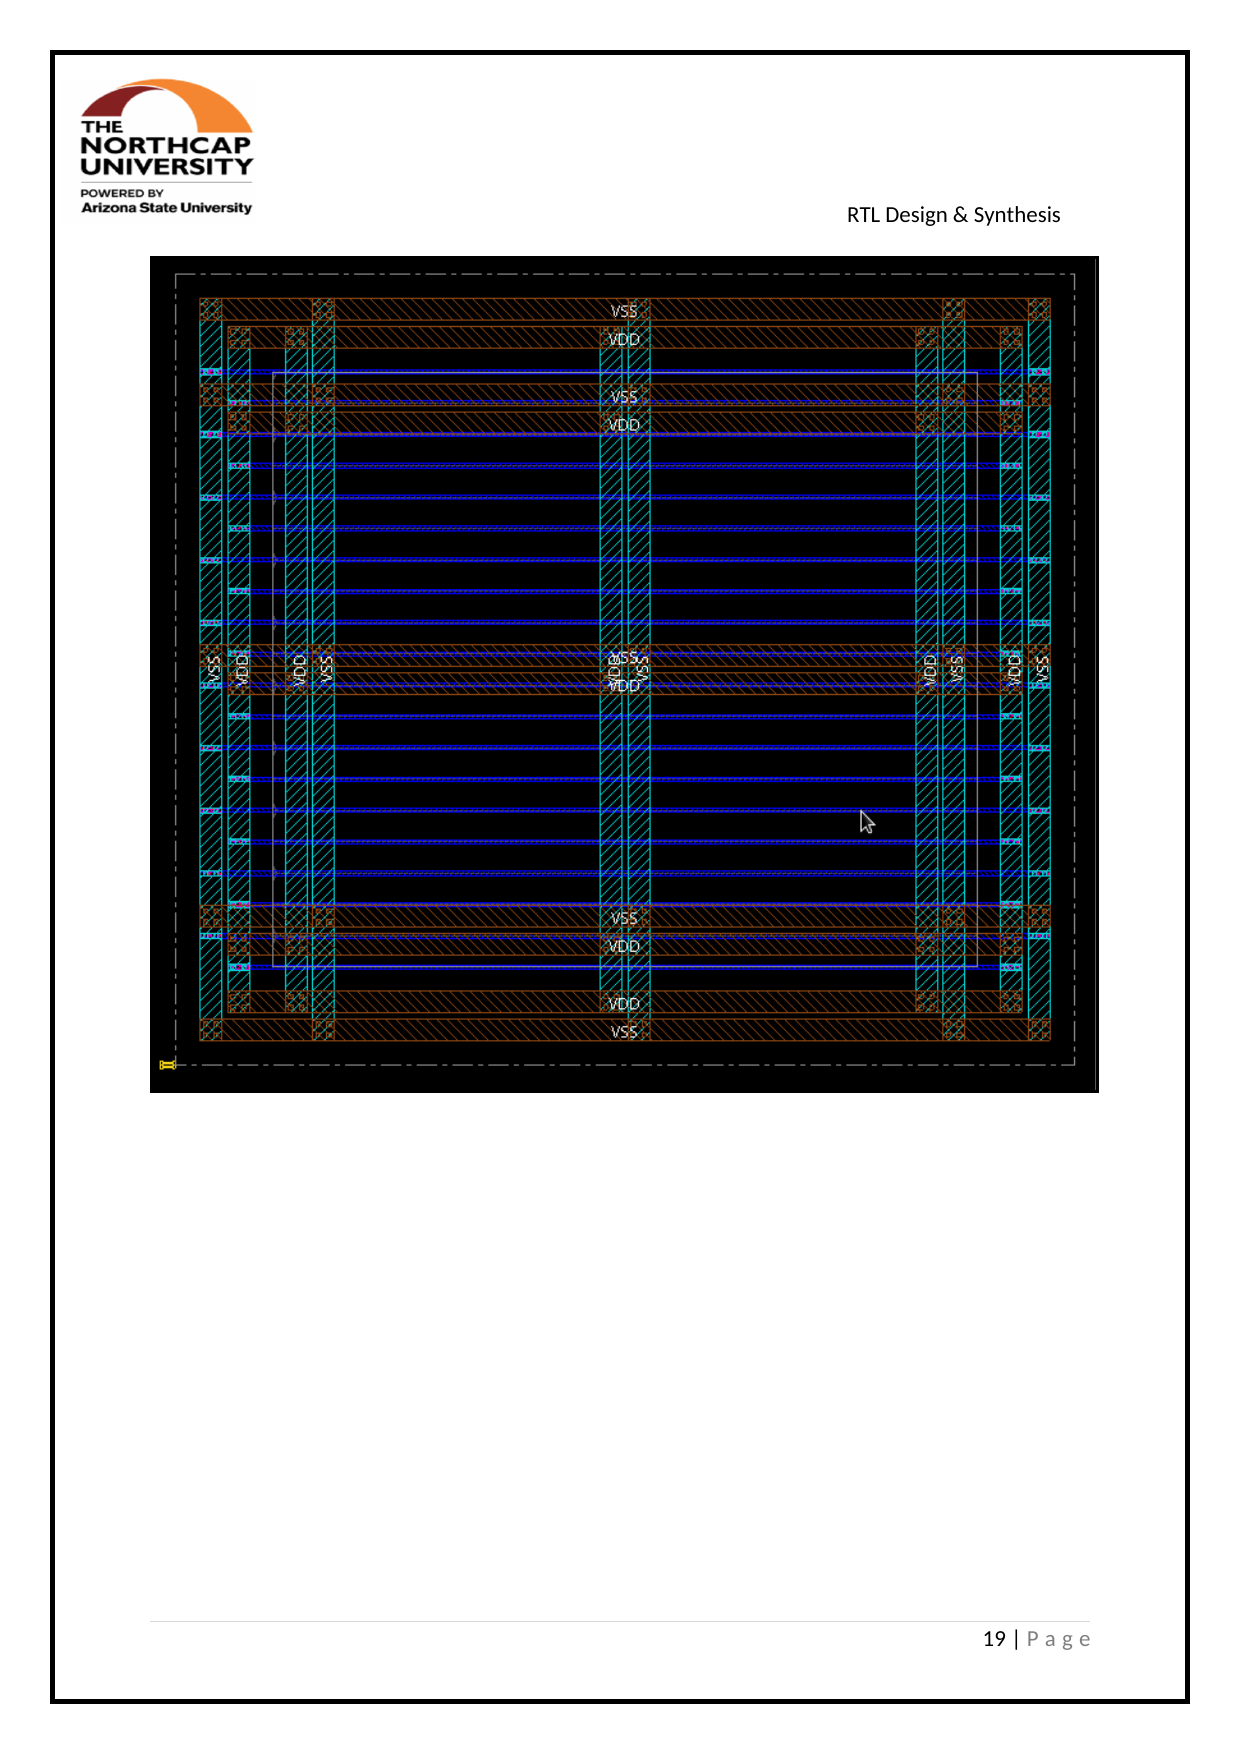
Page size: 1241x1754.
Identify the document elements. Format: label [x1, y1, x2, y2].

picture [153, 259, 1096, 1090]
picture [61, 73, 258, 223]
